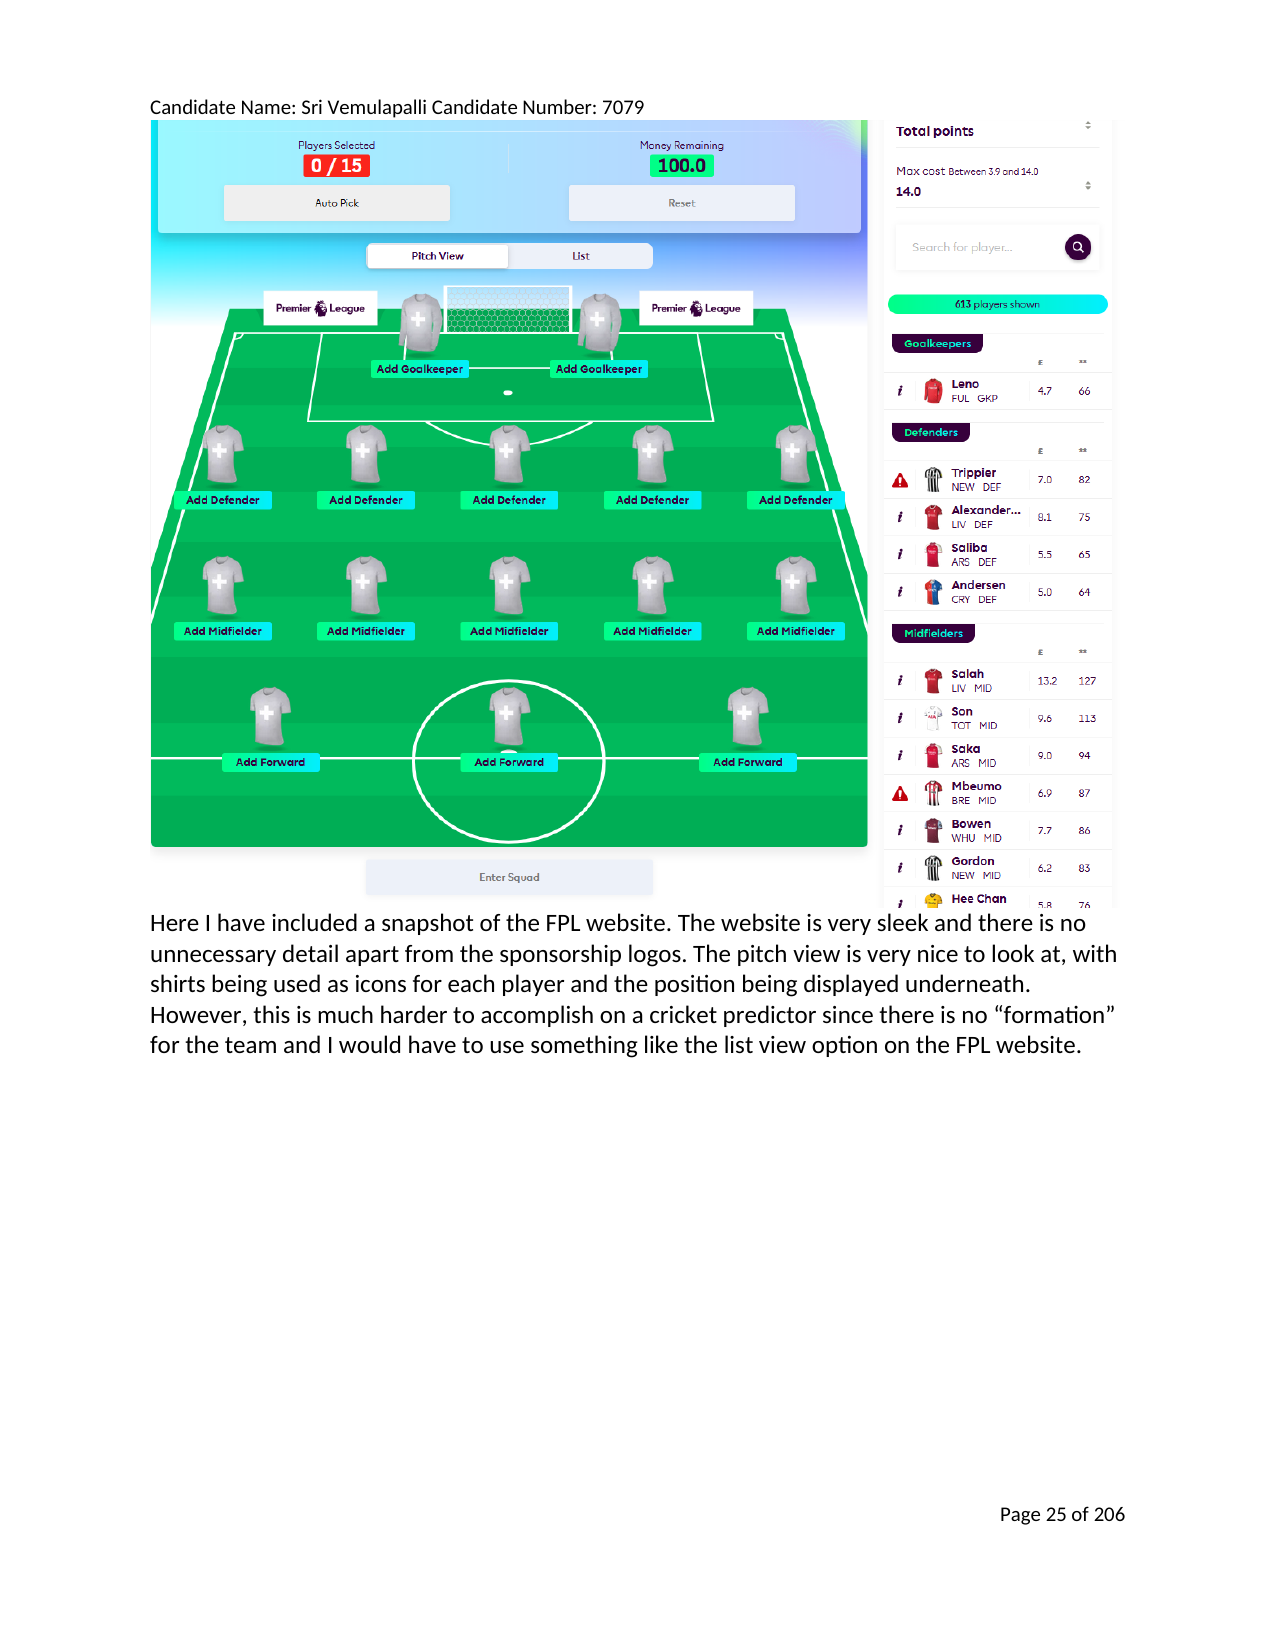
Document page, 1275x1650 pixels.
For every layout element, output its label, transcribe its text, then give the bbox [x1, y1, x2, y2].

text Here I have included a snapshot of the FPL website. The website is very sleek and there is no unnecessary detail apart from the sponsorship logos. The pitch view is very nice to look at, with shirts being used as icons for each player and the position being displayed underneath. However, this is much harder to accomplish on a cricket predictor since there is no “formation” for the team and I would have to use something like the list view option on the FPL website. [150, 908, 1125, 1060]
picture [150, 120, 1125, 908]
